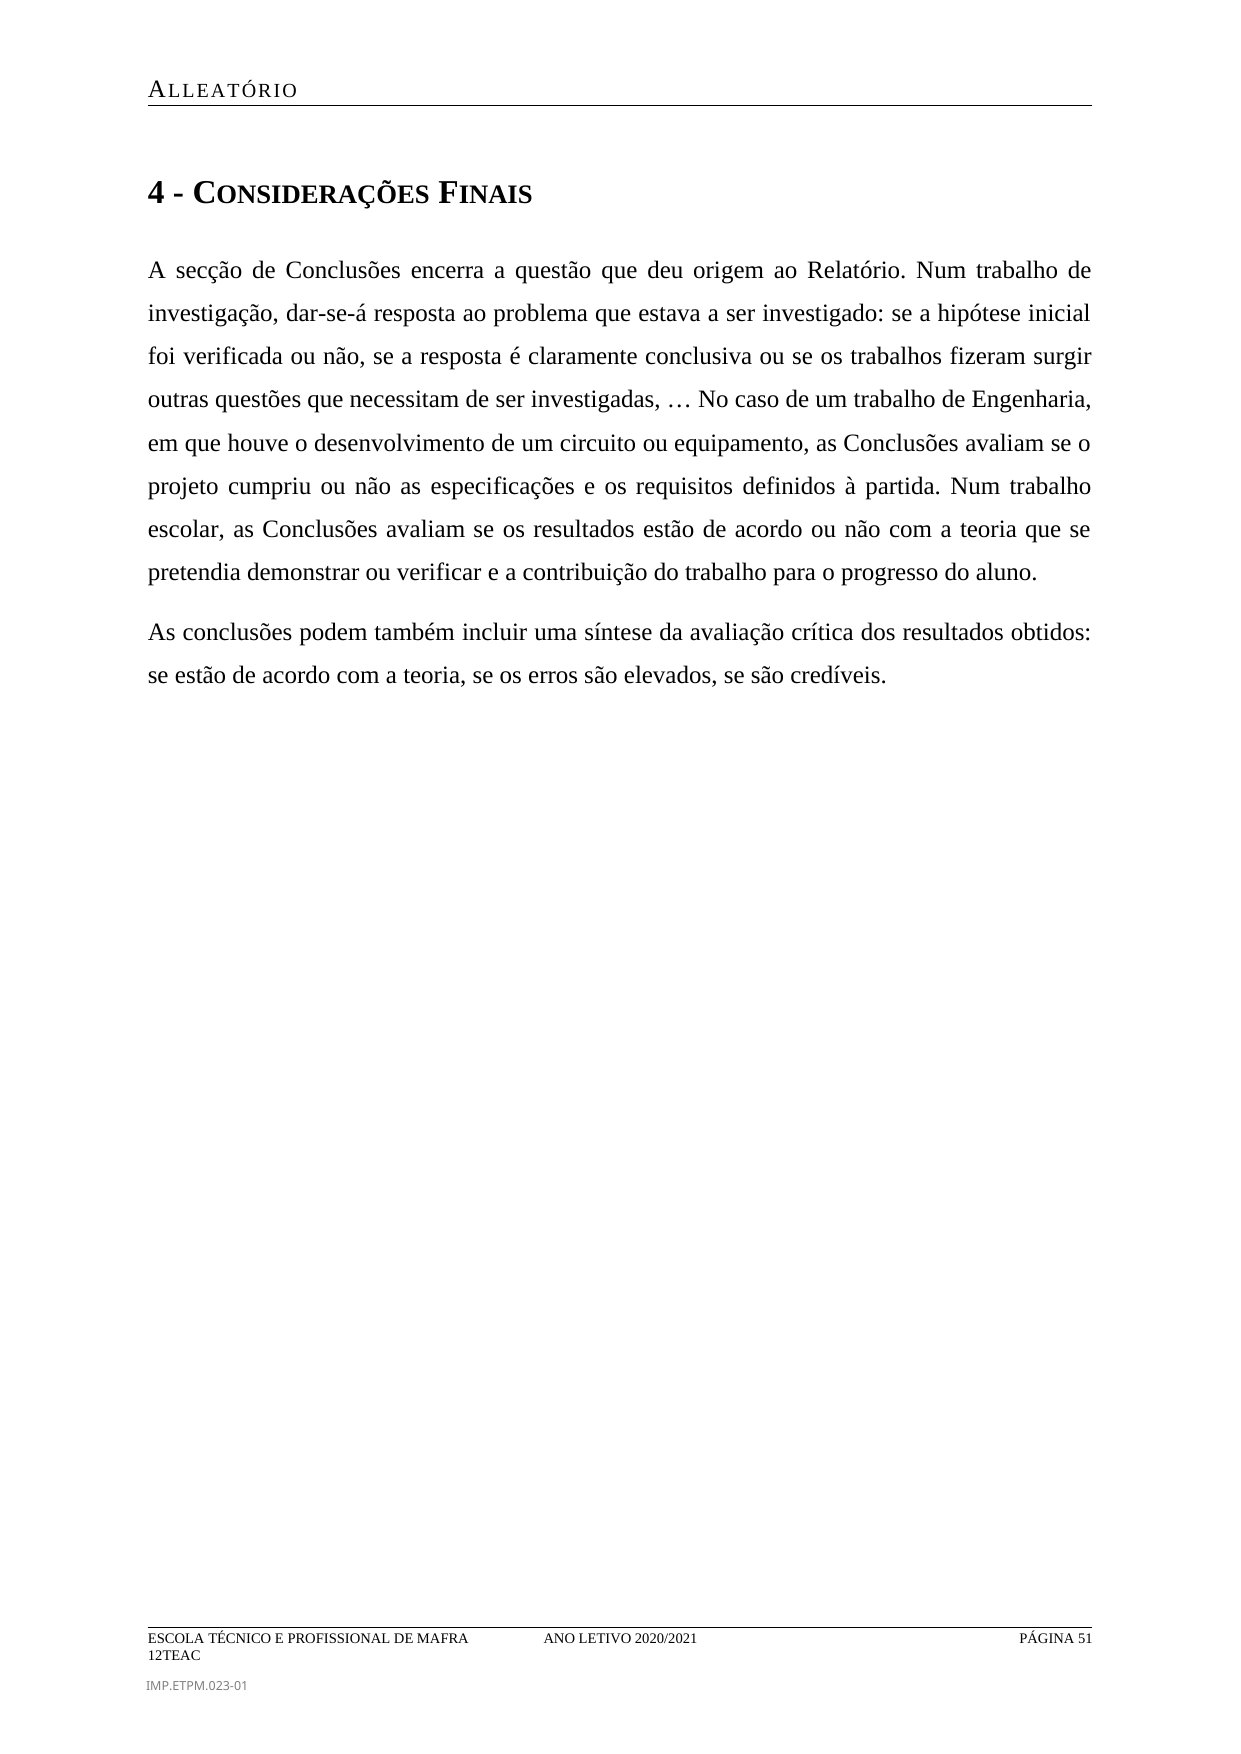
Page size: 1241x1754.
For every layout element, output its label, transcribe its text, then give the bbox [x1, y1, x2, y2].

text As conclusões podem também incluir uma síntese da avaliação crítica dos resultados obtidos: se estão de acordo com a teoria, se os erros são elevados, se são credíveis. [148, 617, 1092, 689]
subtitle Considerações Finais [148, 173, 1092, 211]
text A secção de Conclusões encerra a questão que deu origem ao Relatório. Num trabalho de investigação, dar-se-á resposta ao problema que estava a ser investigado: se a hipótese inicial foi verificada ou não, se a resposta é claramente conclusiva ou se os trabalhos fizeram surgir outras questões que necessitam de ser investigadas, … No caso de um trabalho de Engenharia, em que houve o desenvolvimento de um circuito ou equipamento, as Conclusões avaliam se o projeto cumpriu ou não as especificações e os requisitos definidos à partida. Num trabalho escolar, as Conclusões avaliam se os resultados estão de acordo ou não com a teoria que se pretendia demonstrar ou verificar e a contribuição do trabalho para o progresso do aluno. [148, 255, 1092, 586]
